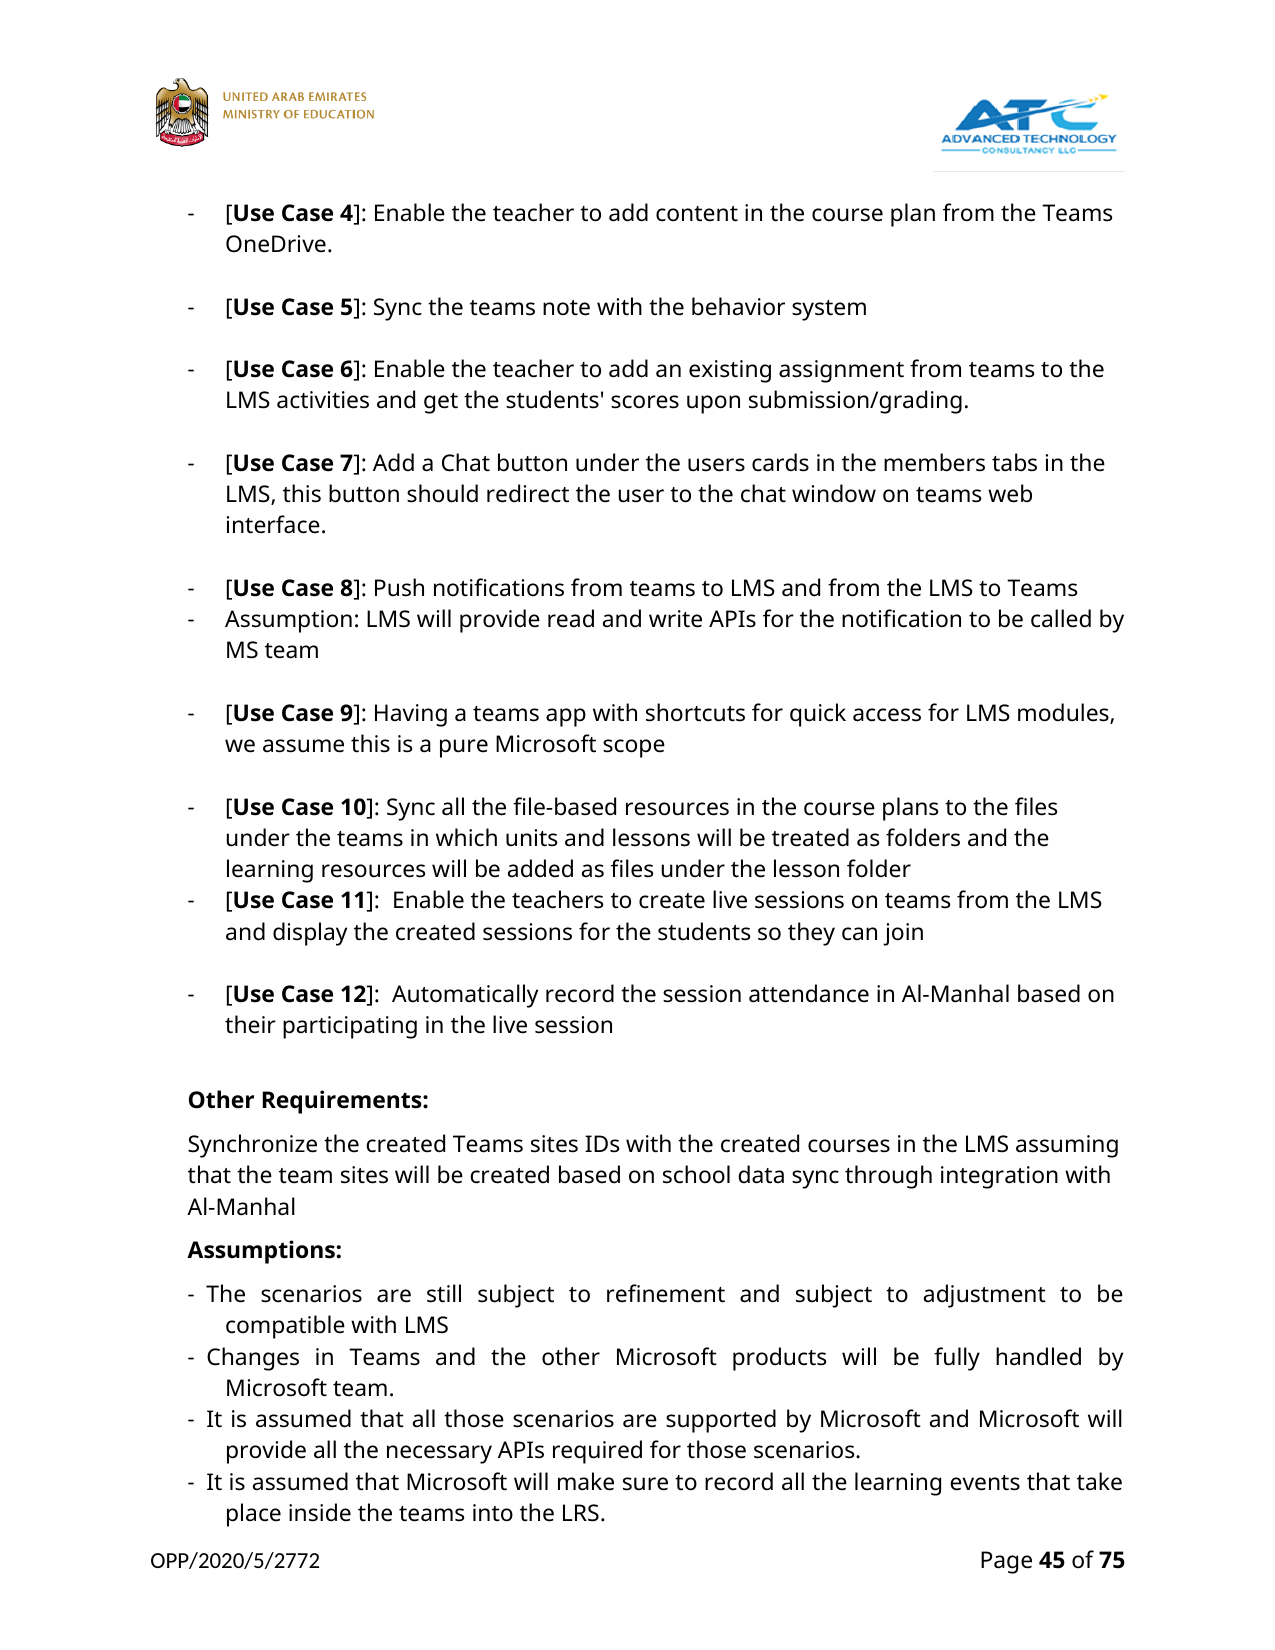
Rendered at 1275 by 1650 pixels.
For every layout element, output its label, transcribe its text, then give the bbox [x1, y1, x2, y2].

list [Use Case 9]: Having a teams app with shortcuts for quick access for LMS modules, we assume this is a pure Microsoft scope [187, 697, 1125, 759]
list [Use Case 4]: Enable the teacher to add content in the course plan from the Teams OneDrive. [187, 197, 1125, 259]
list It is assumed that Microsoft will make sure to record all the learning events that take place inside the teams into the LRS. [187, 1466, 1125, 1528]
list The scenarios are still subject to refinement and subject to adjustment to be compatible with LMS [187, 1278, 1125, 1341]
list [Use Case 7]: Add a Chat button under the users cards in the members tabs in the LMS, this button should redirect the user to the chat window on teams web interface. [187, 447, 1125, 541]
list Changes in Teams and the other Microsoft products will be fully handled by Microsoft team. [187, 1341, 1125, 1403]
picture [150, 75, 376, 150]
text Other Requirements: [187, 1084, 1125, 1116]
list It is assumed that all those scenarios are supported by Microsoft and Microsoft will provide all the necessary APIs required for those scenarios. [187, 1403, 1125, 1466]
list [Use Case 10]: Sync all the file-based resources in the course plans to the files under the teams in which units and lessons will be treated as folders and the learning resources will be added as files under the lesson folder [187, 791, 1125, 884]
picture [932, 76, 1125, 172]
text Synchronize the created Teams sites IDs with the created courses in the LMS assuming that the team sites will be created based on school data sync through integration with Al-Manhal [187, 1128, 1125, 1222]
list [Use Case 12]: Automatically record the session attendance in Al-Manhal based on their participating in the live session [187, 978, 1125, 1041]
list [Use Case 8]: Push notifications from teams to LMS and from the LMS to Teams [187, 572, 1125, 603]
list Assumption: LMS will provide read and write APIs for the notification to be called by MS team [187, 603, 1125, 666]
list [Use Case 5]: Sync the teams note with the behavior system [187, 291, 1125, 322]
list [Use Case 11]: Enable the teachers to create live sessions on teams from the LMS and display the created sessions for the students so they can join [187, 884, 1125, 947]
text Assumptions: [187, 1234, 1125, 1266]
list [Use Case 6]: Enable the teacher to add an existing assignment from teams to the LMS activities and get the students' scores upon submission/grading. [187, 353, 1125, 416]
